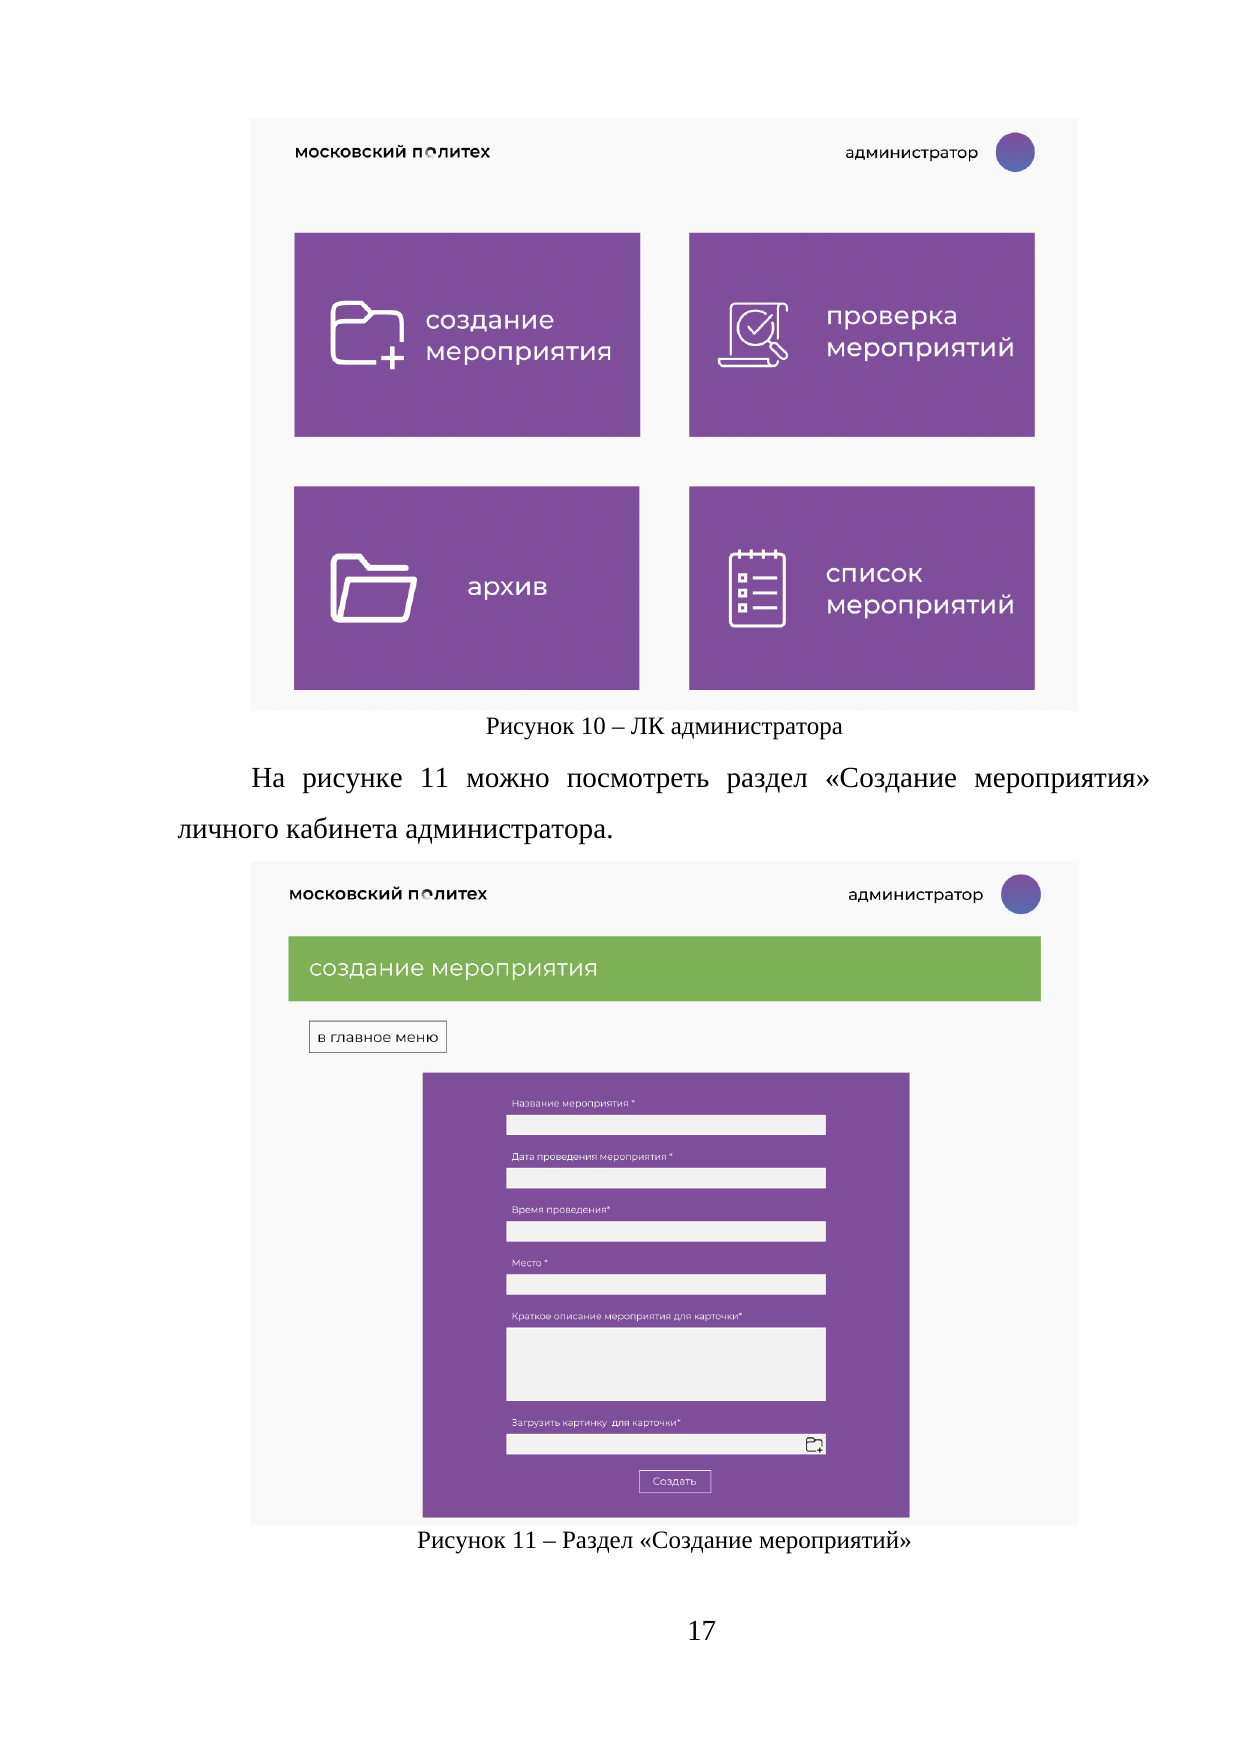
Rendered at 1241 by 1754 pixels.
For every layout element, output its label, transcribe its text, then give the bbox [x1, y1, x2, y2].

picture [251, 118, 1078, 711]
text Рисунок 10 – ЛК администратора [177, 711, 1152, 740]
picture [250, 861, 1079, 1525]
text Рисунок 11 – Раздел «Создание мероприятий» [177, 1525, 1152, 1554]
text На рисунке 11 можно посмотреть раздел «Создание мероприятия» личного кабинета администратора. [177, 761, 1152, 844]
